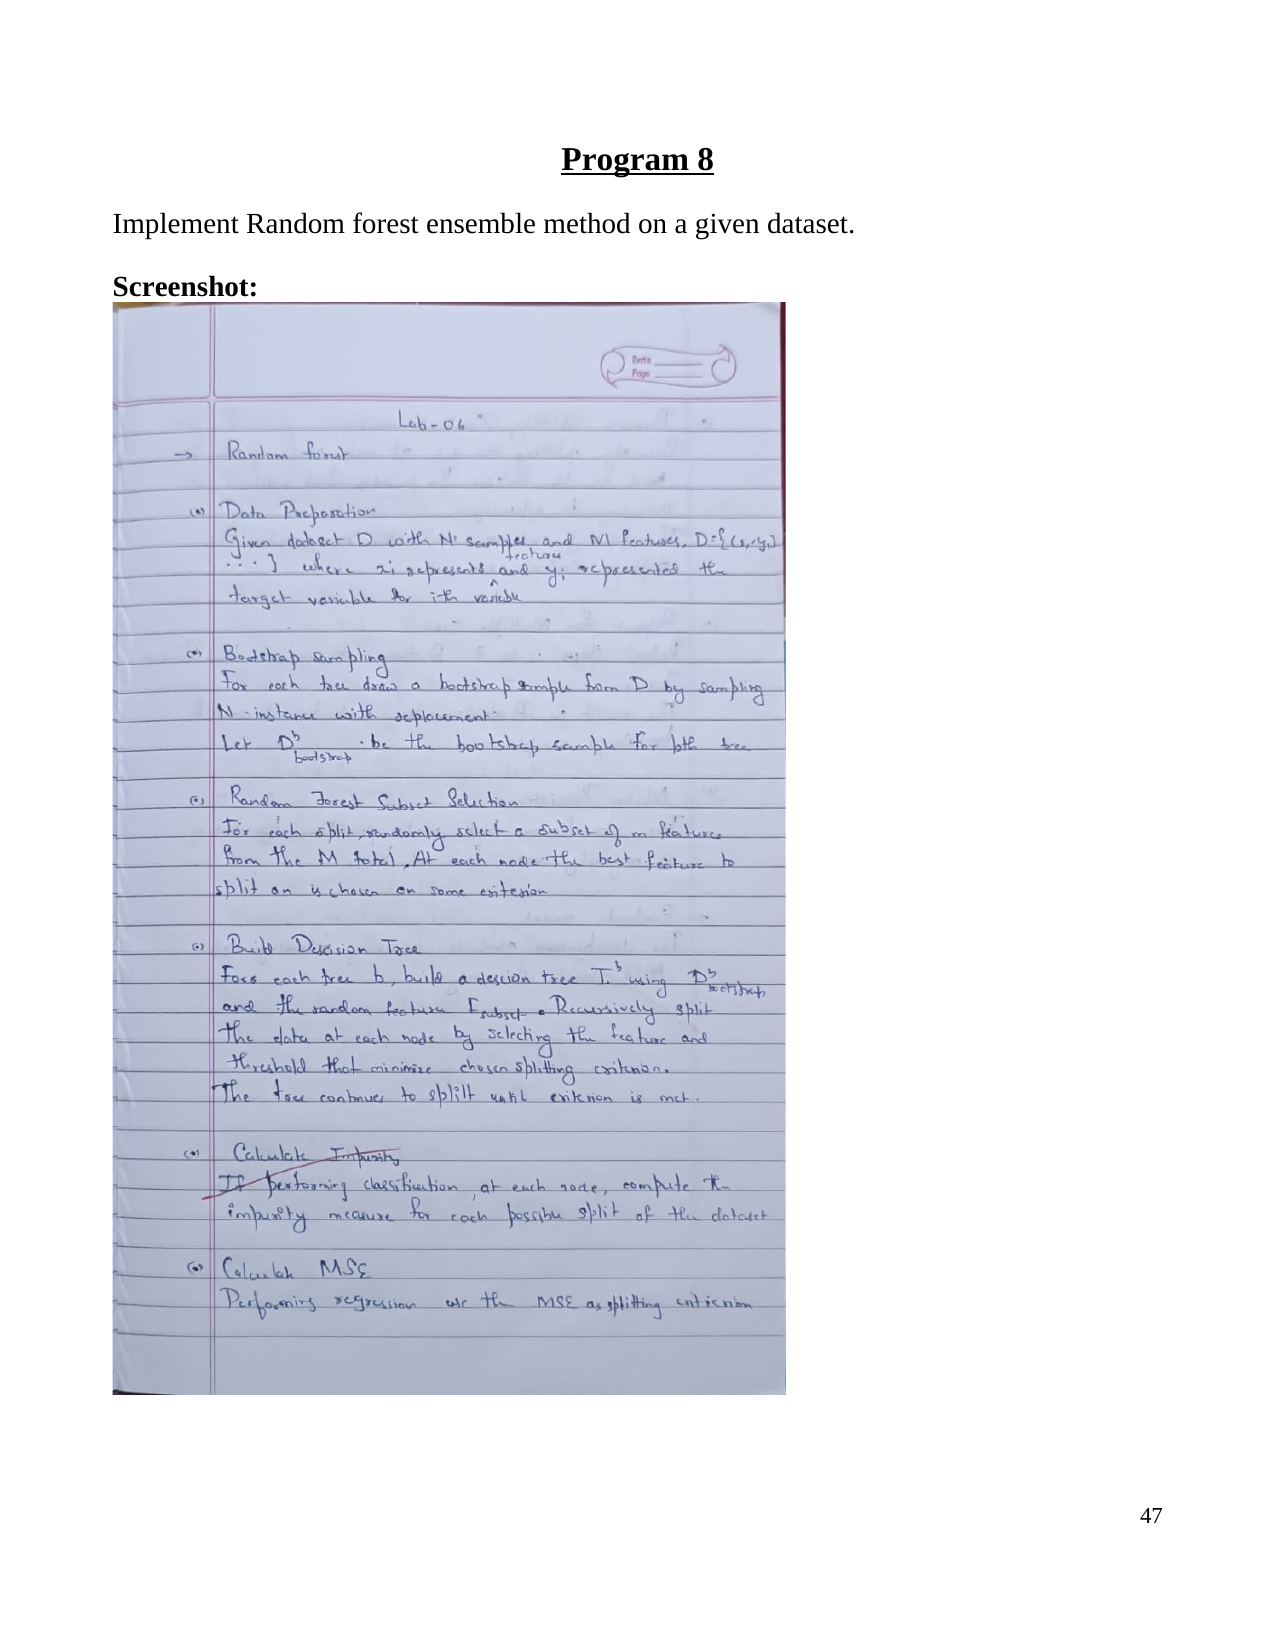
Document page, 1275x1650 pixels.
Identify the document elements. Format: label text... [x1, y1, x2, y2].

text Implement Random forest ensemble method on a given dataset. [112, 207, 1162, 240]
text Program 8 [112, 139, 1162, 178]
text Screenshot: [112, 269, 1162, 302]
picture [112, 302, 786, 1395]
